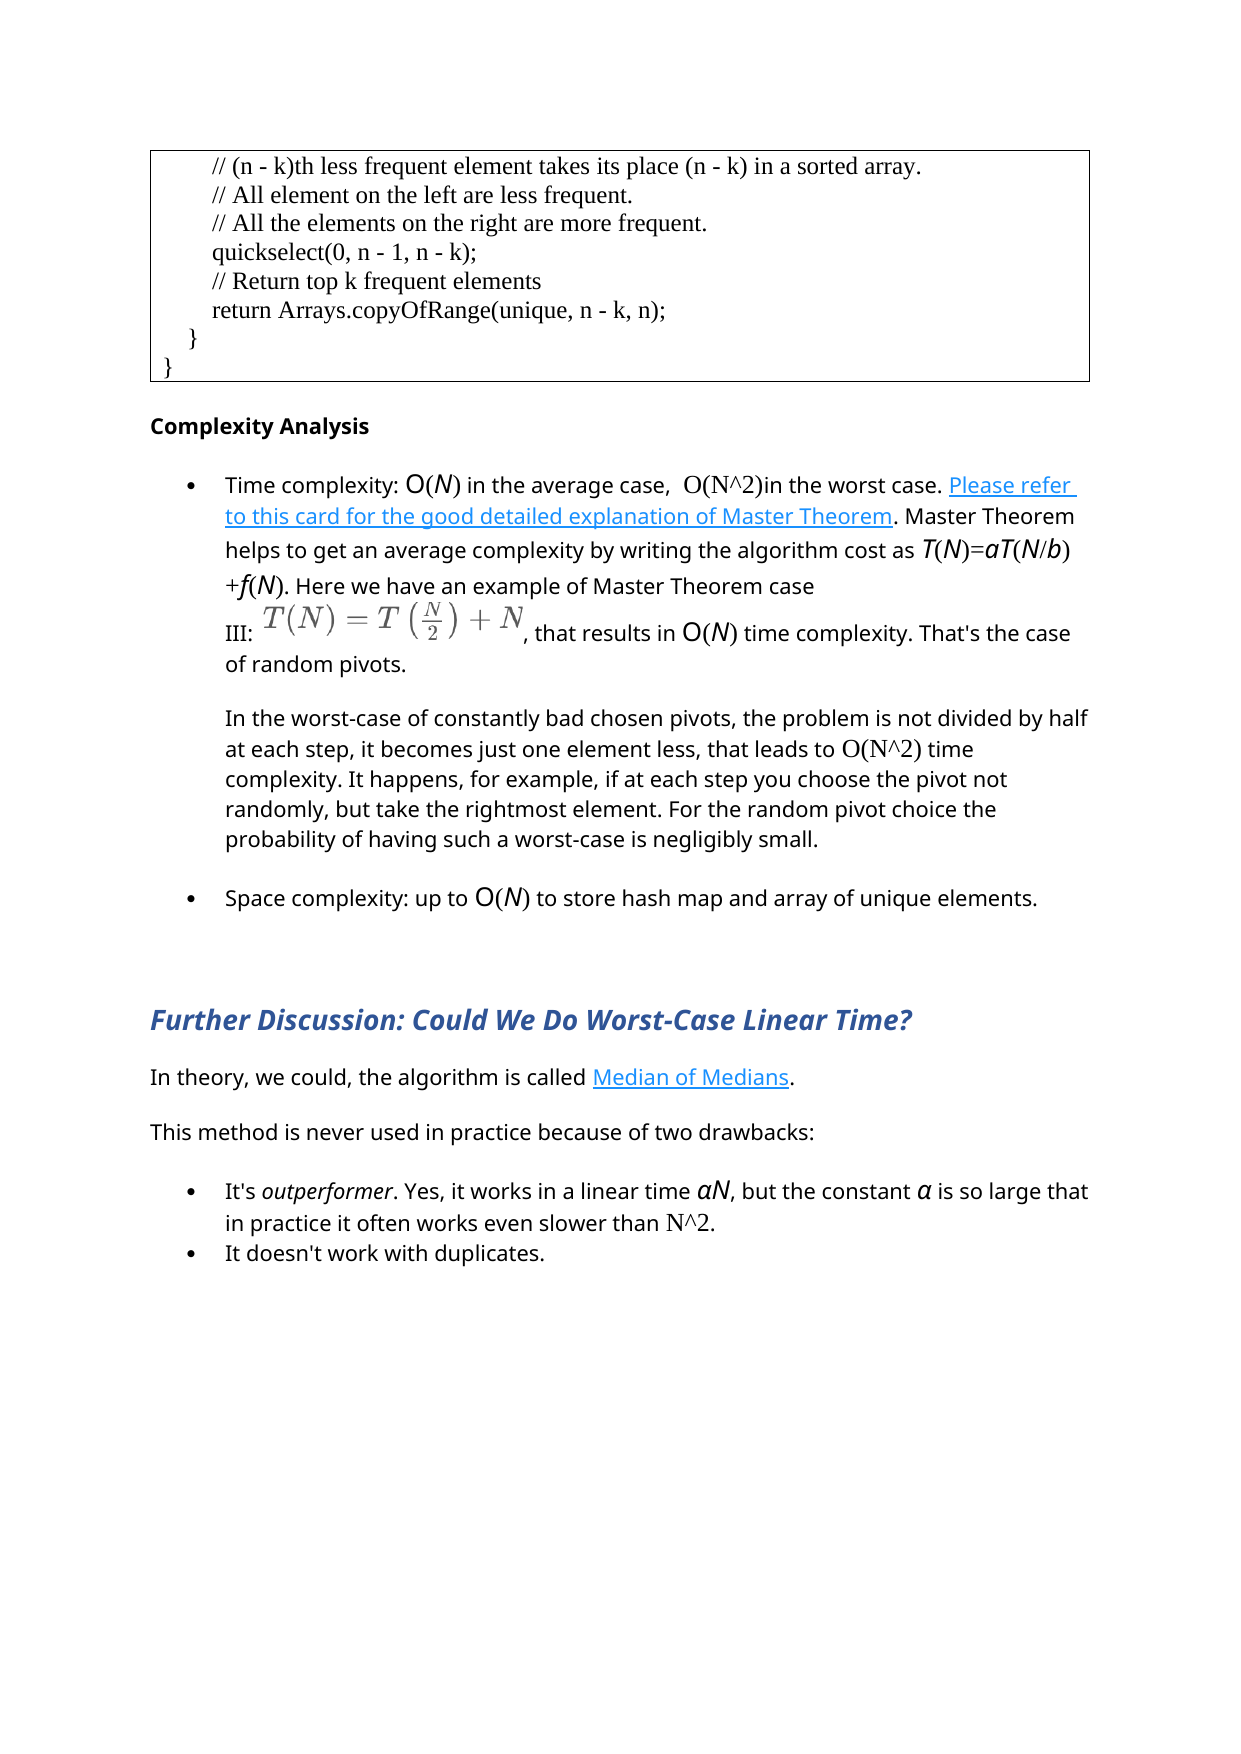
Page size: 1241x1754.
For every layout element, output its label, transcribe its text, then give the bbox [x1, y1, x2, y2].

text In the worst-case of constantly bad chosen pivots, the problem is not divided by half at each step, it becomes just one element less, that leads to O(N^2) time complexity. It happens, for example, if at each step you choose the pivot not randomly, but take the rightmost element. For the random pivot choice the probability of having such a worst-case is negligibly small. [225, 703, 1090, 853]
text This method is never used in practice because of two drawbacks: [150, 1116, 1090, 1146]
list Space complexity: up to O(N) to store hash map and array of unique elements. [187, 878, 1090, 914]
subtitle Further Discussion: Could We Do Worst-Case Linear Time? [150, 1000, 1090, 1038]
picture [258, 602, 523, 641]
text Complexity Analysis [150, 411, 1090, 441]
text In theory, we could, the algorithm is called Median of Medians. [150, 1062, 1090, 1091]
list Time complexity: O(N) in the average case, O(N^2)in the worst case. Please refer to this card for the good detailed explanation of Master Theorem. Master Theorem helps to get an average complexity by writing the algorithm cost as T(N)=aT(N/b)+f(N). Here we have an example of Master Theorem case III: , that results in O(N) time complexity. That's the case of random pivots. [187, 466, 1090, 678]
list It's outperformer. Yes, it works in a linear time αN, but the constant α is so large that in practice it often works even slower than N^2. [187, 1171, 1090, 1237]
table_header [151, 151, 1089, 381]
list It doesn't work with duplicates. [187, 1237, 1090, 1296]
